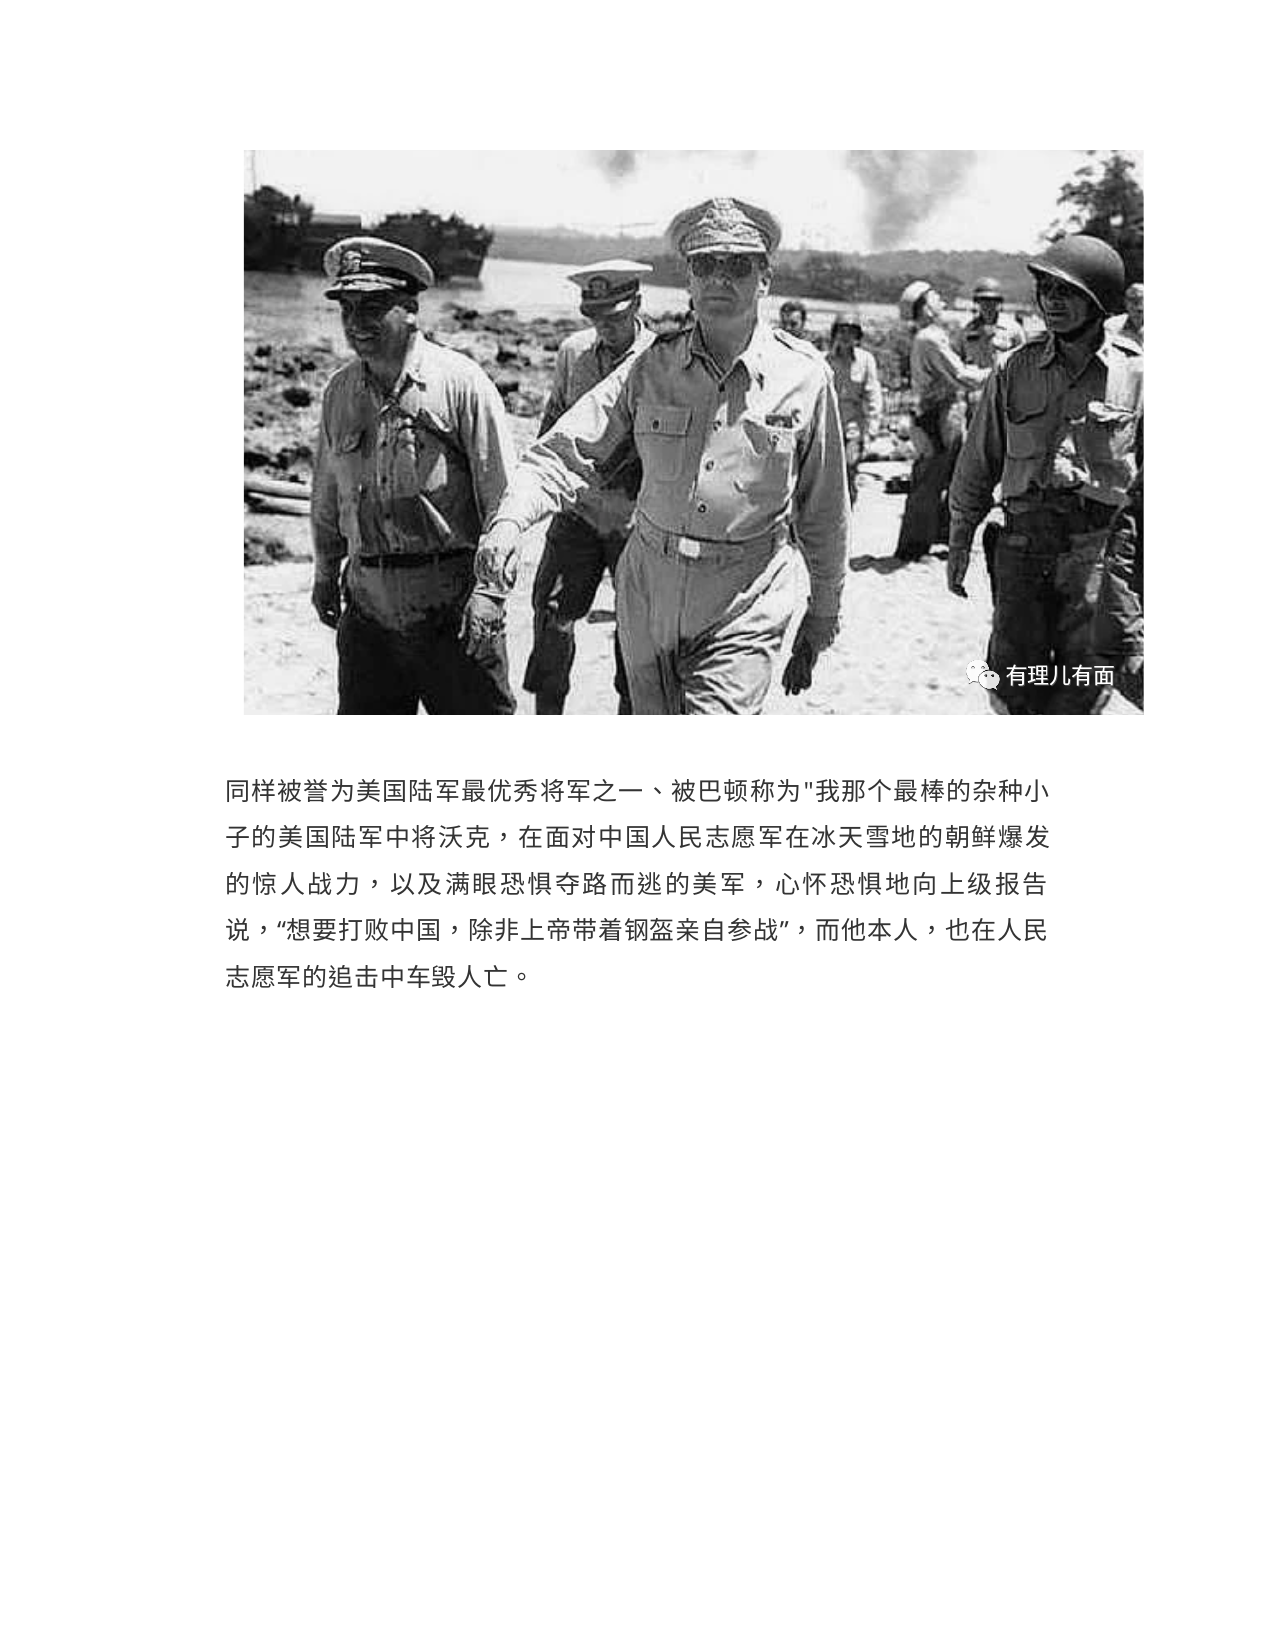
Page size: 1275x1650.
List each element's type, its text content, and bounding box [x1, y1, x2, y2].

text 同样被誉为美国陆军最优秀将军之一、被巴顿称为"我那个最棒的杂种小子的美国陆军中将沃克，在面对中国人民志愿军在冰天雪地的朝鲜爆发的惊人战力，以及满眼恐惧夺路而逃的美军，心怀恐惧地向上级报告说，“想要打败中国，除非上帝带着钢盔亲自参战”，而他本人，也在人民志愿军的追击中车毁人亡。 [225, 761, 1050, 993]
picture [243, 150, 1144, 715]
